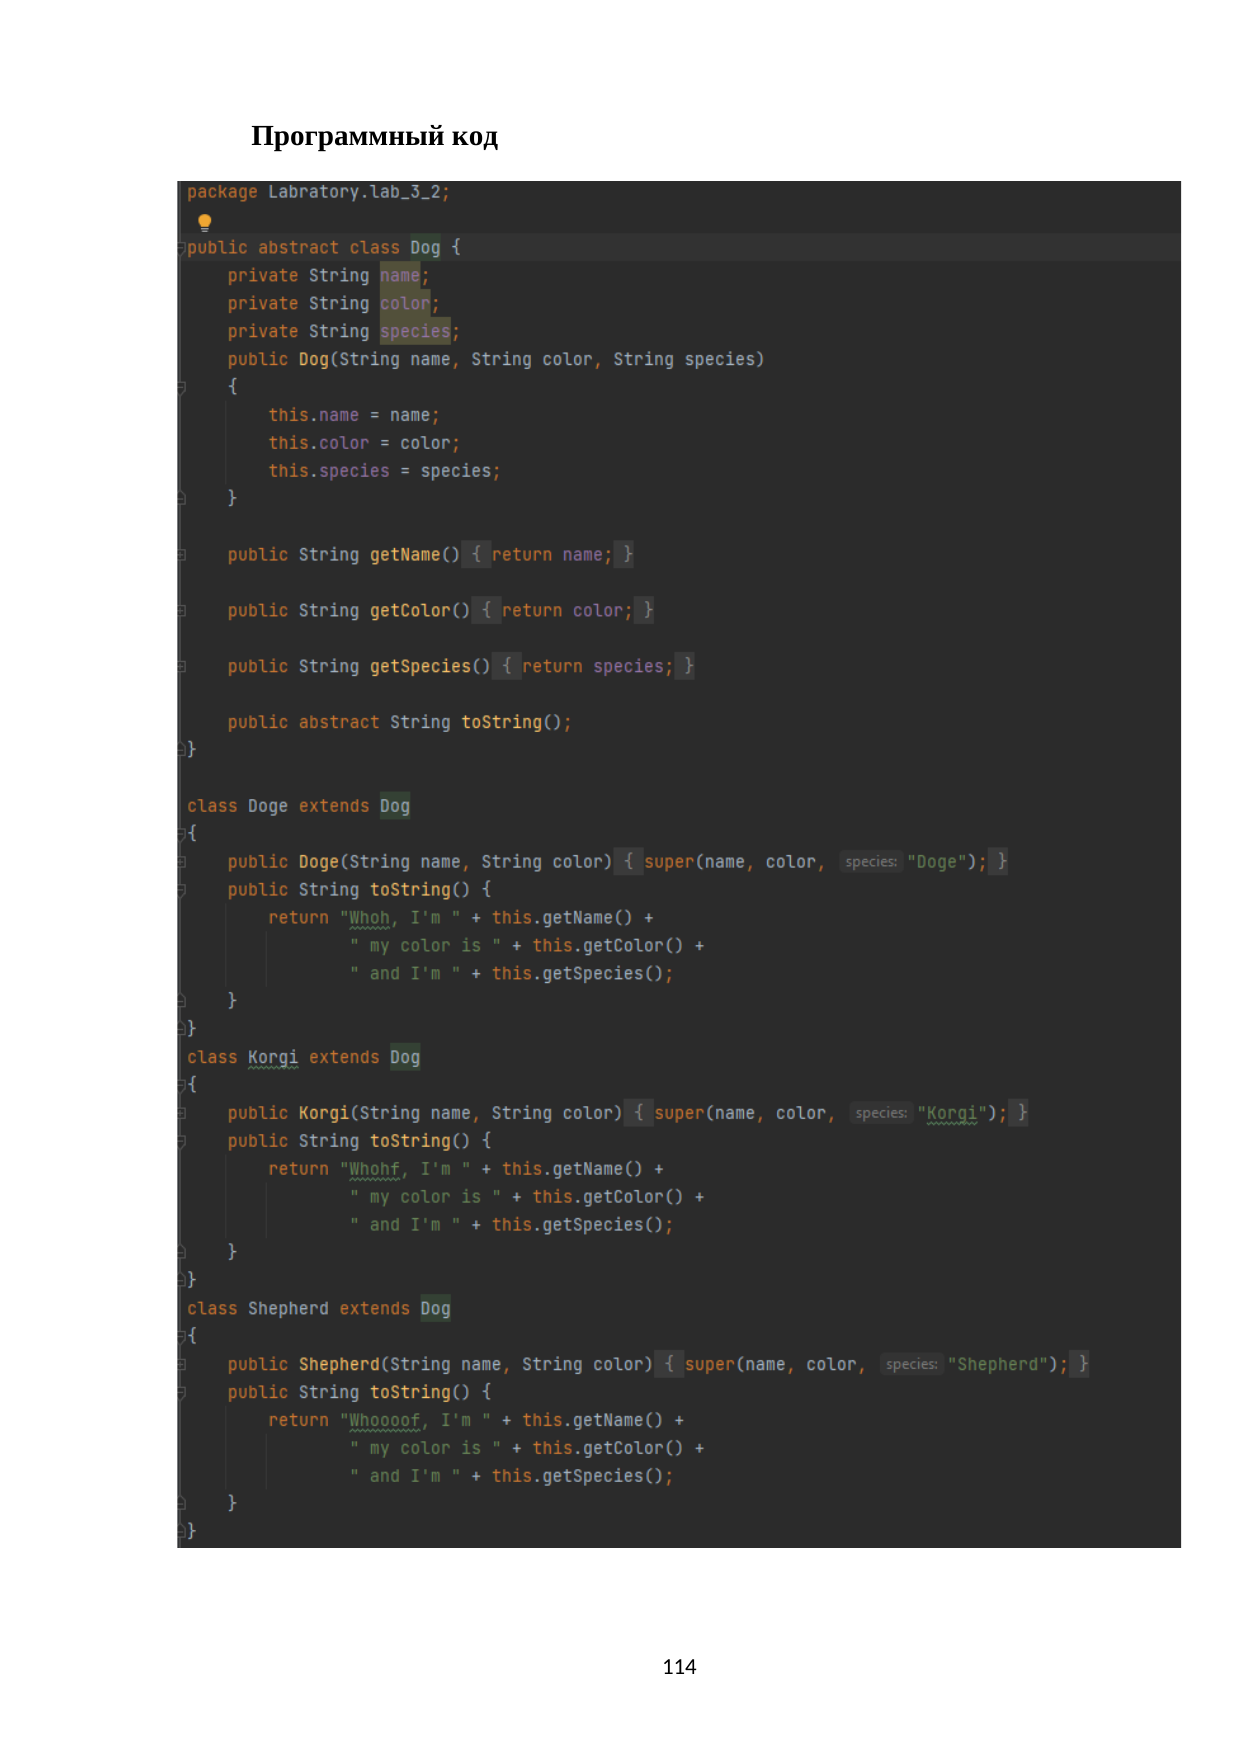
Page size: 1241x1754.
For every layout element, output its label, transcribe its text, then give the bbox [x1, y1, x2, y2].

subtitle Программный код [177, 118, 1181, 152]
picture [177, 181, 1182, 1548]
